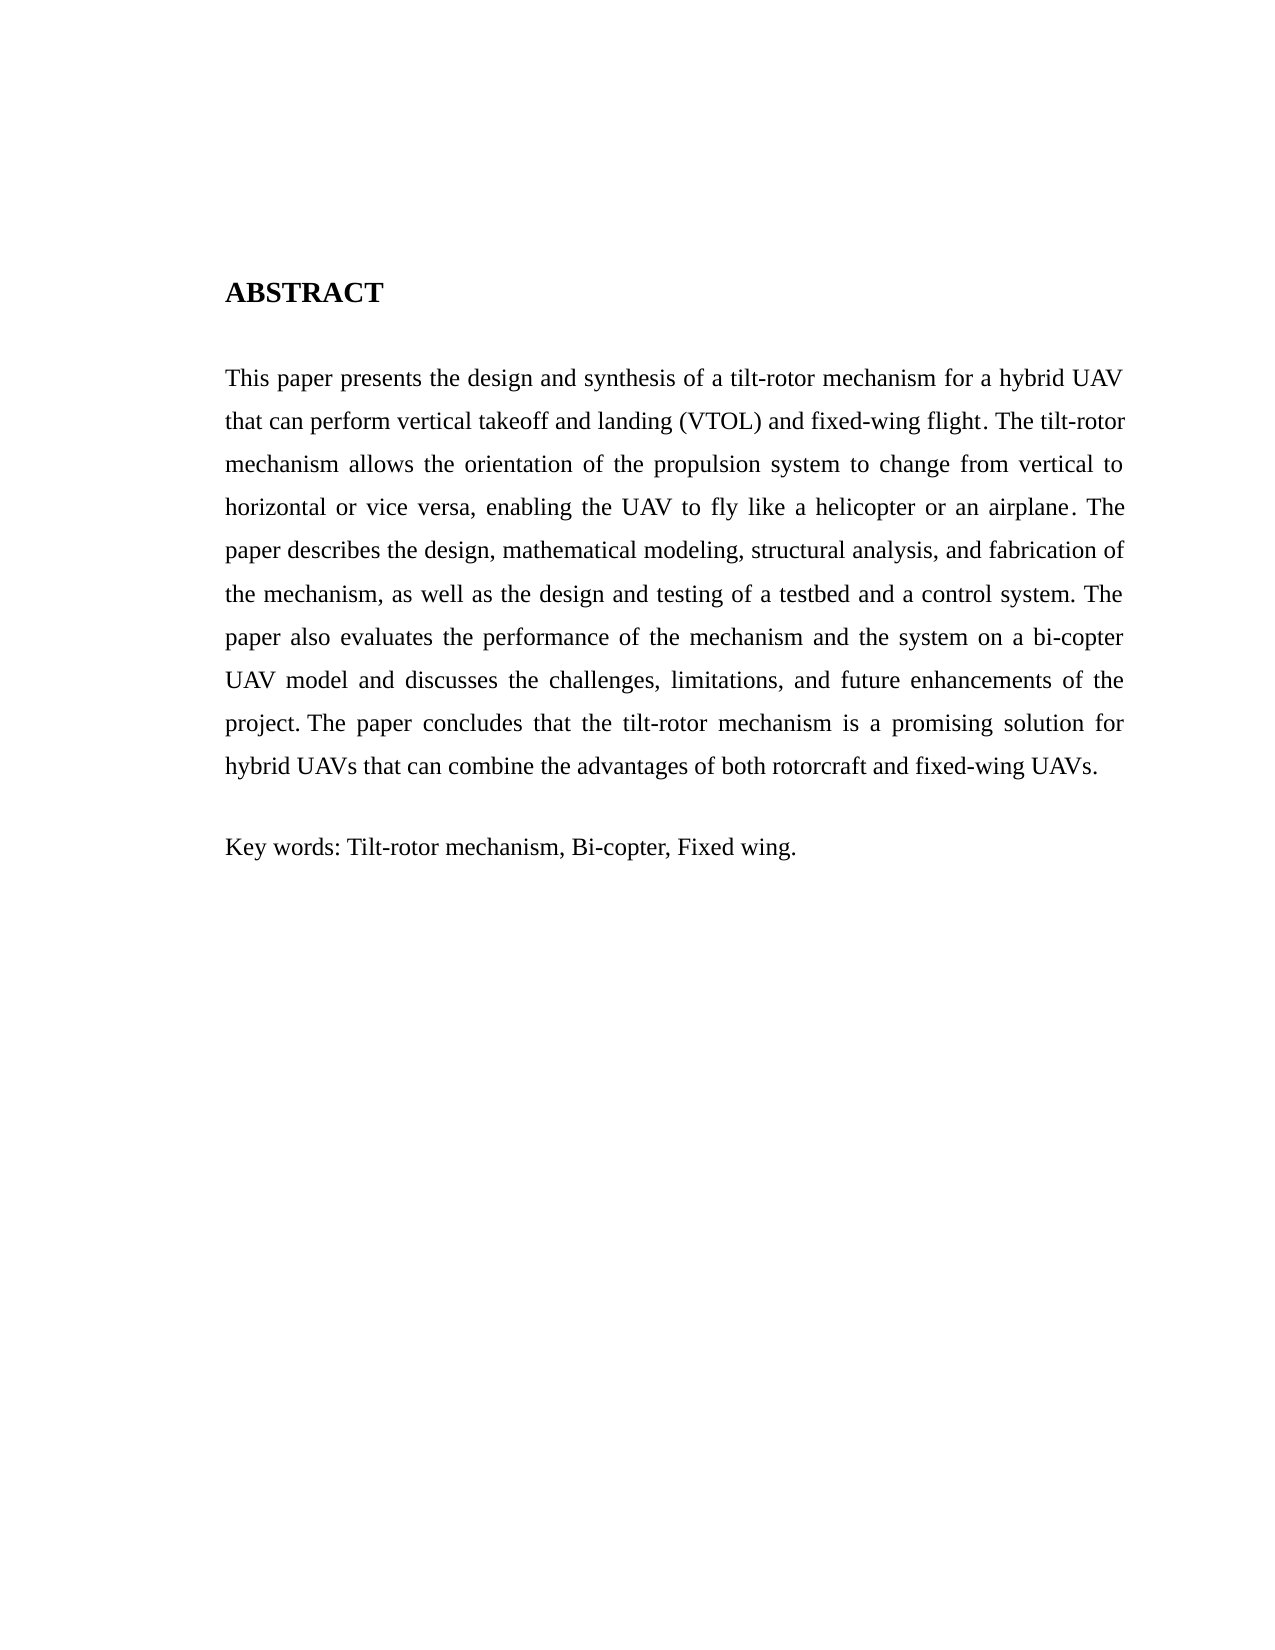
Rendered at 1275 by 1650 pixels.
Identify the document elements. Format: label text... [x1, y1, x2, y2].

text This paper presents the design and synthesis of a tilt-rotor mechanism for a hybrid UAV that can perform vertical takeoff and landing (VTOL) and fixed-wing flight. The tilt-rotor mechanism allows the orientation of the propulsion system to change from vertical to horizontal or vice versa, enabling the UAV to fly like a helicopter or an airplane. The paper describes the design, mathematical modeling, structural analysis, and fabrication of the mechanism, as well as the design and testing of a testbed and a control system. The paper also evaluates the performance of the mechanism and the system on a bi-copter UAV model and discusses the challenges, limitations, and future enhancements of the project. The paper concludes that the tilt-rotor mechanism is a promising solution for hybrid UAVs that can combine the advantages of both rotorcraft and fixed-wing UAVs. [225, 363, 1125, 780]
subtitle ABSTRACT [225, 275, 1125, 309]
text Key words: Tilt-rotor mechanism, Bi-copter, Fixed wing. [225, 832, 1125, 861]
